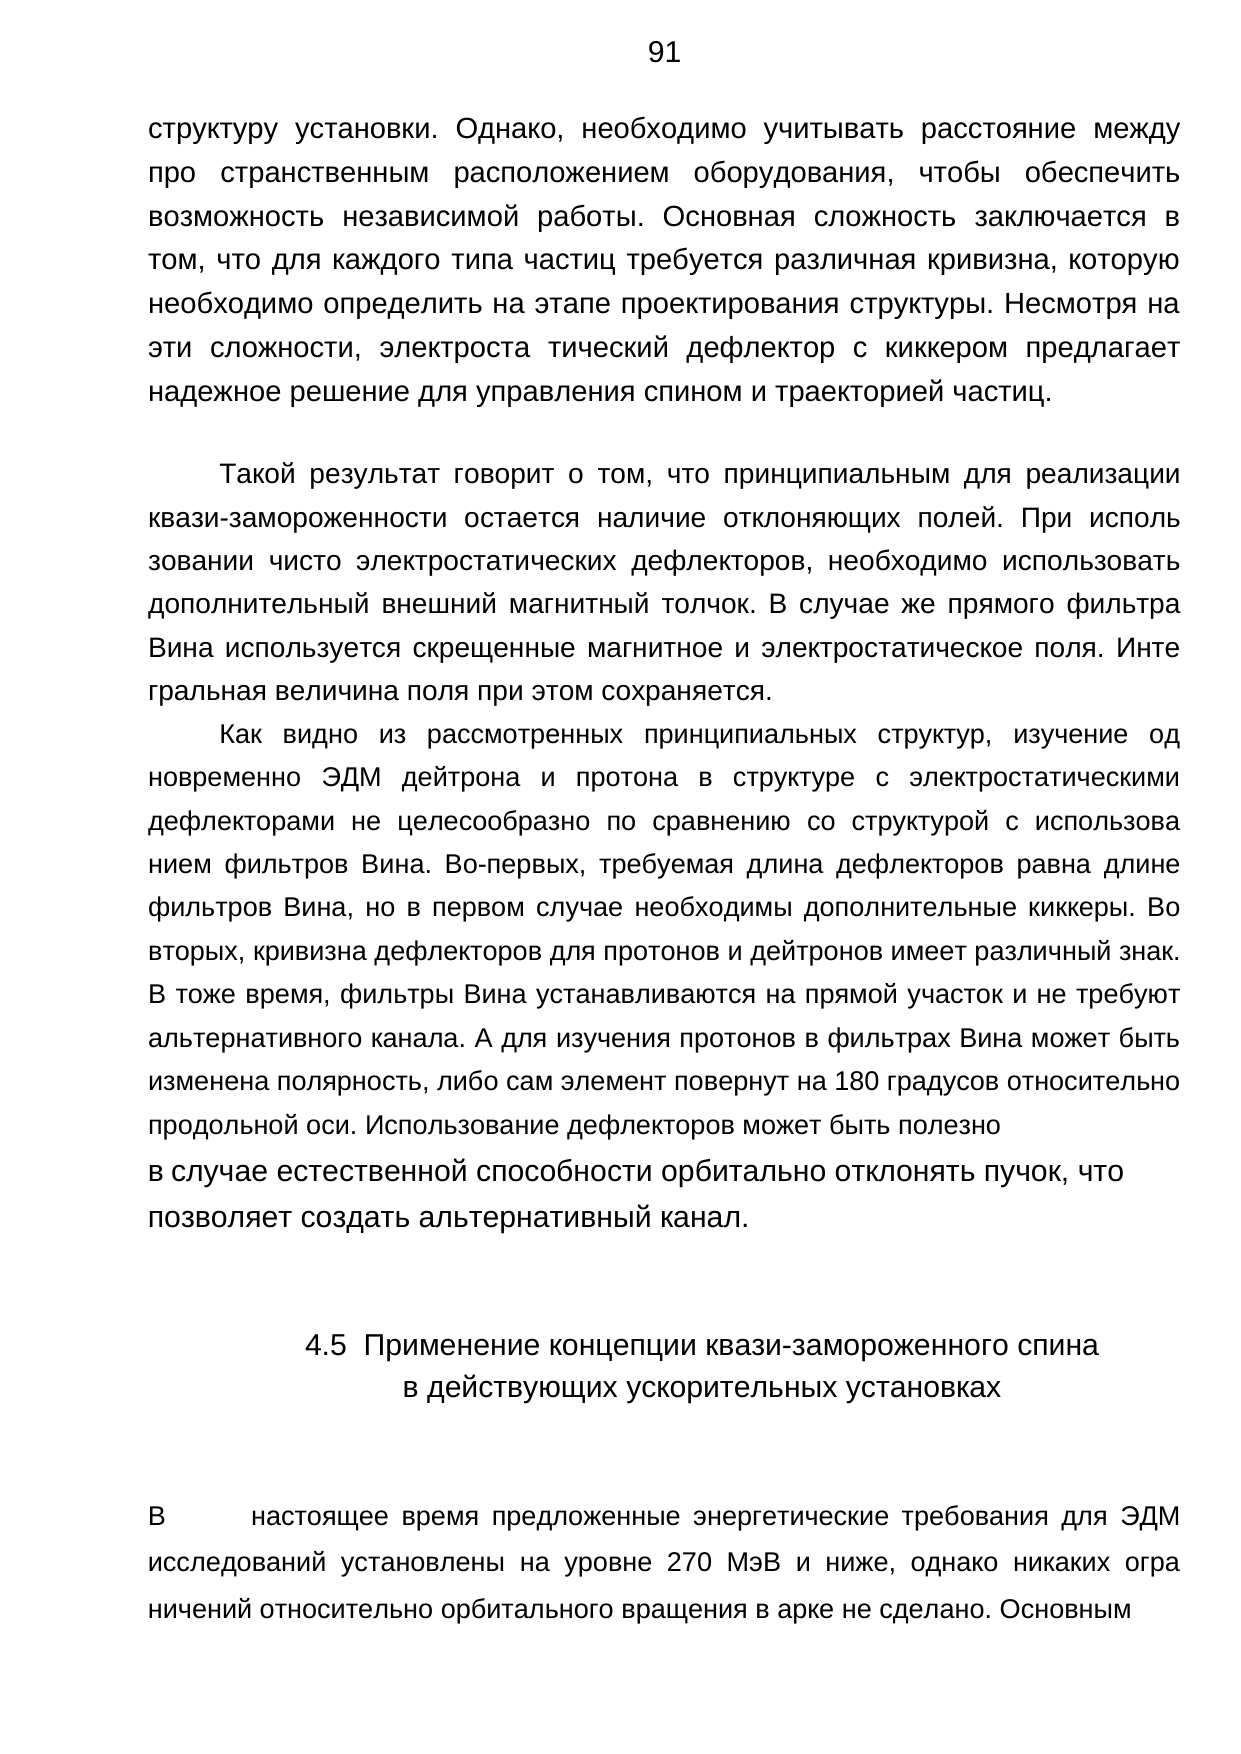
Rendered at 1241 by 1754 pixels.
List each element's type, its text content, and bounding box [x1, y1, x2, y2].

text Как видно из рассмотренных принципиальных структур, изучение од­ новременно ЭДМ дейтрона и протона в структуре с электростатическими дефлекторами не целесообразно по сравнению со структурой с использова­ нием фильтров Вина. Во-первых, требуемая длина дефлекторов равна длине фильтров Вина, но в первом случае необходимы дополнительные киккеры. Во­ вторых, кривизна дефлекторов для протонов и дейтронов имеет различный знак. В тоже время, фильтры Вина устанавливаются на прямой участок и не требуют альтернативного канала. А для изучения протонов в фильтрах Вина может быть изменена полярность, либо сам элемент повернут на 180 градусов относительно продольной оси. Использование дефлекторов может быть полезно [148, 718, 1181, 1140]
list настоящее время предложенные энергетические требования для ЭДМ исследований установлены на уровне 270 МэВ и ниже, однако никаких огра­ ничений относительно орбитального вращения в арке не сделано. Основным [148, 1499, 1181, 1624]
list случае естественной способности орбитально отклонять пучок, что позволяет создать альтернативный канал. [148, 1153, 1181, 1234]
text структуру установки. Однако, необходимо учитывать расстояние между про­ странственным расположением оборудования, чтобы обеспечить возможность независимой работы. Основная сложность заключается в том, что для каждого типа частиц требуется различная кривизна, которую необходимо определить на этапе проектирования структуры. Несмотря на эти сложности, электроста­ тический дефлектор с киккером предлагает надежное решение для управления спином и траекторией частиц. [148, 111, 1181, 407]
text 91 [148, 34, 1181, 69]
text Такой результат говорит о том, что принципиальным для реализации квази-замороженности остается наличие отклоняющих полей. При исполь­ зовании чисто электростатических дефлекторов, необходимо использовать дополнительный внешний магнитный толчок. В случае же прямого фильтра Вина используется скрещенные магнитное и электростатическое поля. Инте­ гральная величина поля при этом сохраняется. [148, 457, 1181, 706]
text 4.5 Применение концепции квази-замороженного спина в действующих ускорительных установках [296, 1327, 1108, 1404]
